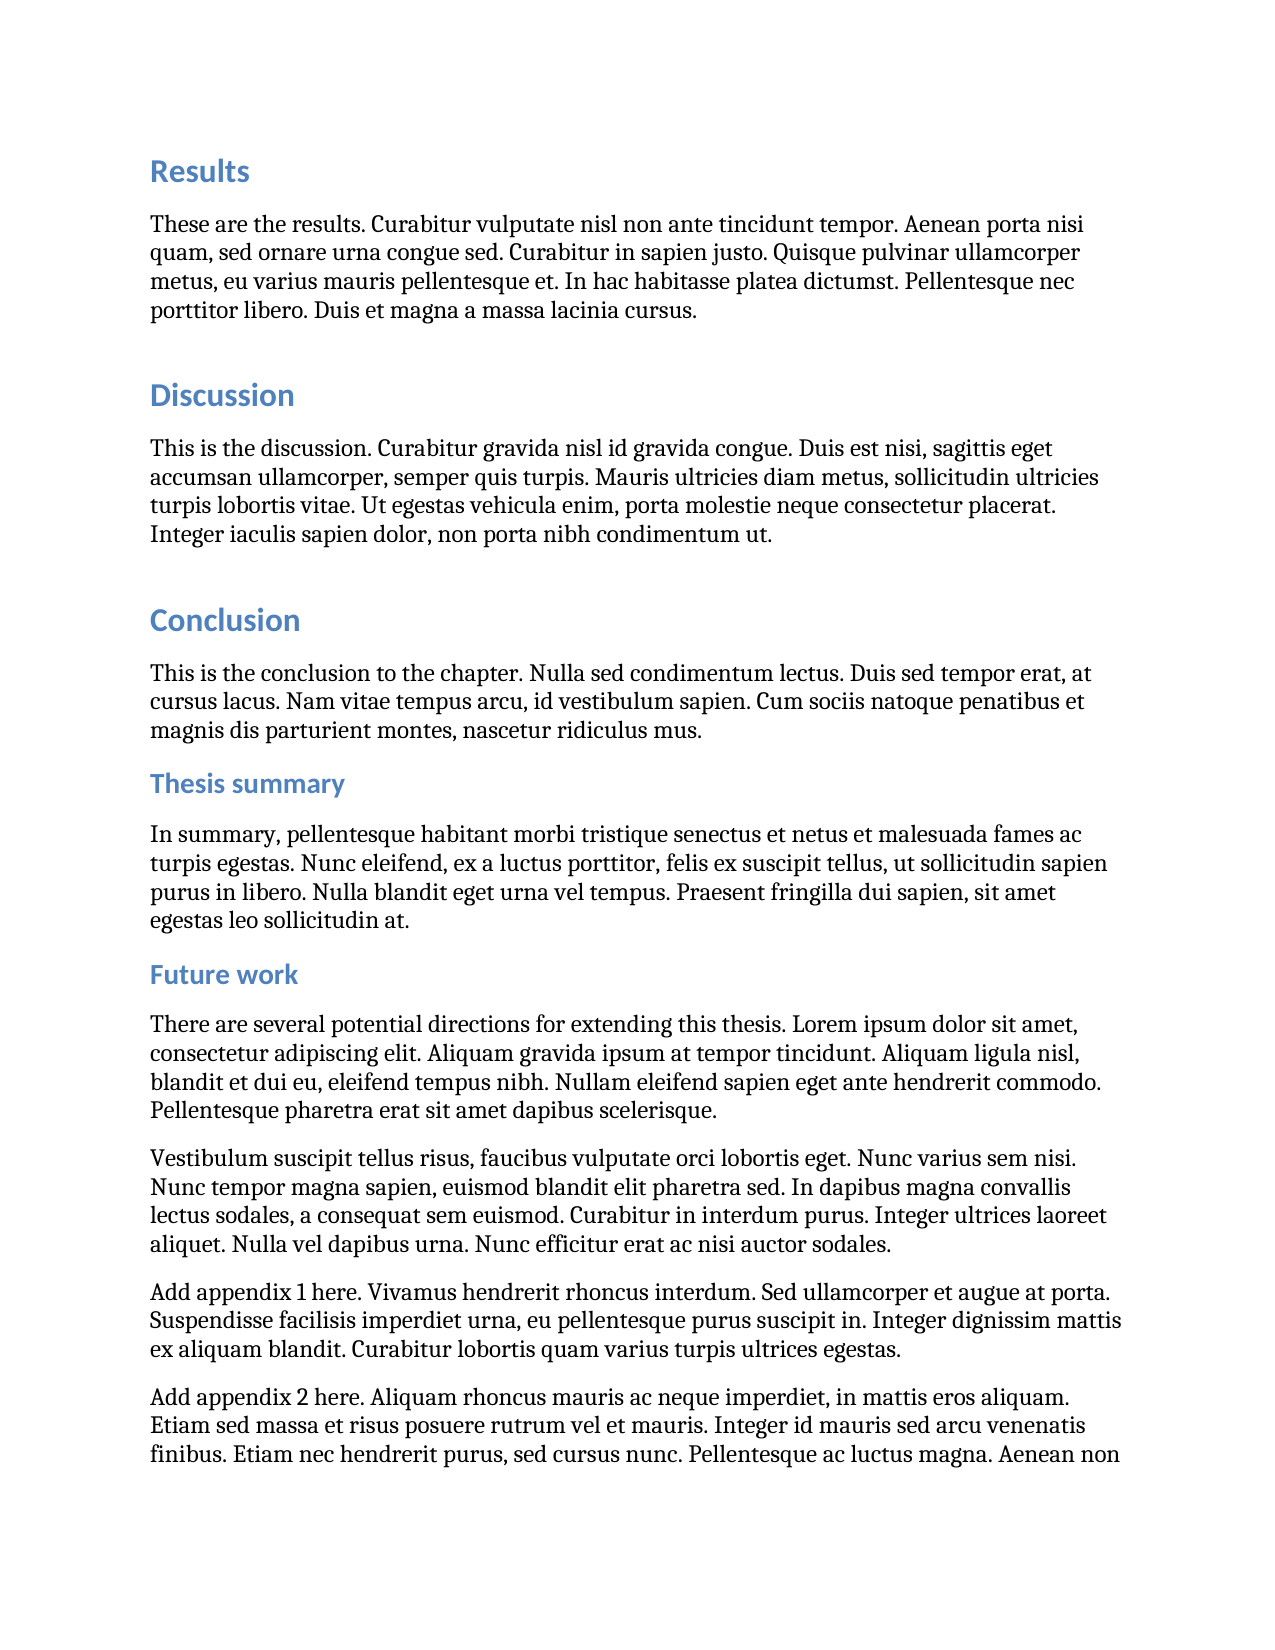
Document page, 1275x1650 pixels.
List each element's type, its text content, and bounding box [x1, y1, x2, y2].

subtitle Future work [150, 956, 1125, 991]
text In summary, pellentesque habitant morbi tristique senectus et netus et malesuada fames ac turpis egestas. Nunc eleifend, ex a luctus porttitor, felis ex suscipit tellus, ut sollicitudin sapien purus in libero. Nulla blandit eget urna vel tempus. Praesent fringilla dui sapien, sit amet egestas leo sollicitudin at. [150, 820, 1125, 935]
subtitle Conclusion [150, 599, 1125, 640]
subtitle Results [150, 150, 1125, 191]
text These are the results. Curabitur vulputate nisl non ante tincidunt tempor. Aenean porta nisi quam, sed ornare urna congue sed. Curabitur in sapien justo. Quisque pulvinar ullamcorper metus, eu varius mauris pellentesque et. In hac habitasse platea dictumst. Pellentesque nec porttitor libero. Duis et magna a massa lacinia cursus. [150, 209, 1125, 324]
subtitle Thesis summary [150, 766, 1125, 801]
text Vestibulum suscipit tellus risus, faucibus vulputate orci lobortis eget. Nunc varius sem nisi. Nunc tempor magna sapien, euismod blandit elit pharetra sed. In dapibus magna convallis lectus sodales, a consequat sem euismod. Curabitur in interdum purus. Integer ultrices laoreet aliquet. Nulla vel dapibus urna. Nunc efficitur erat ac nisi auctor sodales. [150, 1144, 1125, 1259]
subtitle Discussion [150, 374, 1125, 415]
text This is the discussion. Curabitur gravida nisl id gravida congue. Duis est nisi, sagittis eget accumsan ullamcorper, semper quis turpis. Mauris ultricies diam metus, sollicitudin ultricies turpis lobortis vitae. Ut egestas vehicula enim, porta molestie neque consectetur placerat. Integer iaculis sapien dolor, non porta nibh condimentum ut. [150, 434, 1125, 549]
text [150, 1383, 1125, 1469]
text There are several potential directions for extending this thesis. Lorem ipsum dolor sit amet, consectetur adipiscing elit. Aliquam gravida ipsum at tempor tincidunt. Aliquam ligula nisl, blandit et dui eu, eleifend tempus nibh. Nullam eleifend sapien eget ante hendrerit commodo. Pellentesque pharetra erat sit amet dapibus scelerisque. [150, 1010, 1125, 1125]
text This is the conclusion to the chapter. Nulla sed condimentum lectus. Duis sed tempor erat, at cursus lacus. Nam vitae tempus arcu, id vestibulum sapien. Cum sociis natoque penatibus et magnis dis parturient montes, nascetur ridiculus mus. [150, 658, 1125, 745]
text Add appendix 1 here. Vivamus hendrerit rhoncus interdum. Sed ullamcorper et augue at porta. Suspendisse facilisis imperdiet urna, eu pellentesque purus suscipit in. Integer dignissim mattis ex aliquam blandit. Curabitur lobortis quam varius turpis ultrices egestas. [150, 1278, 1125, 1364]
